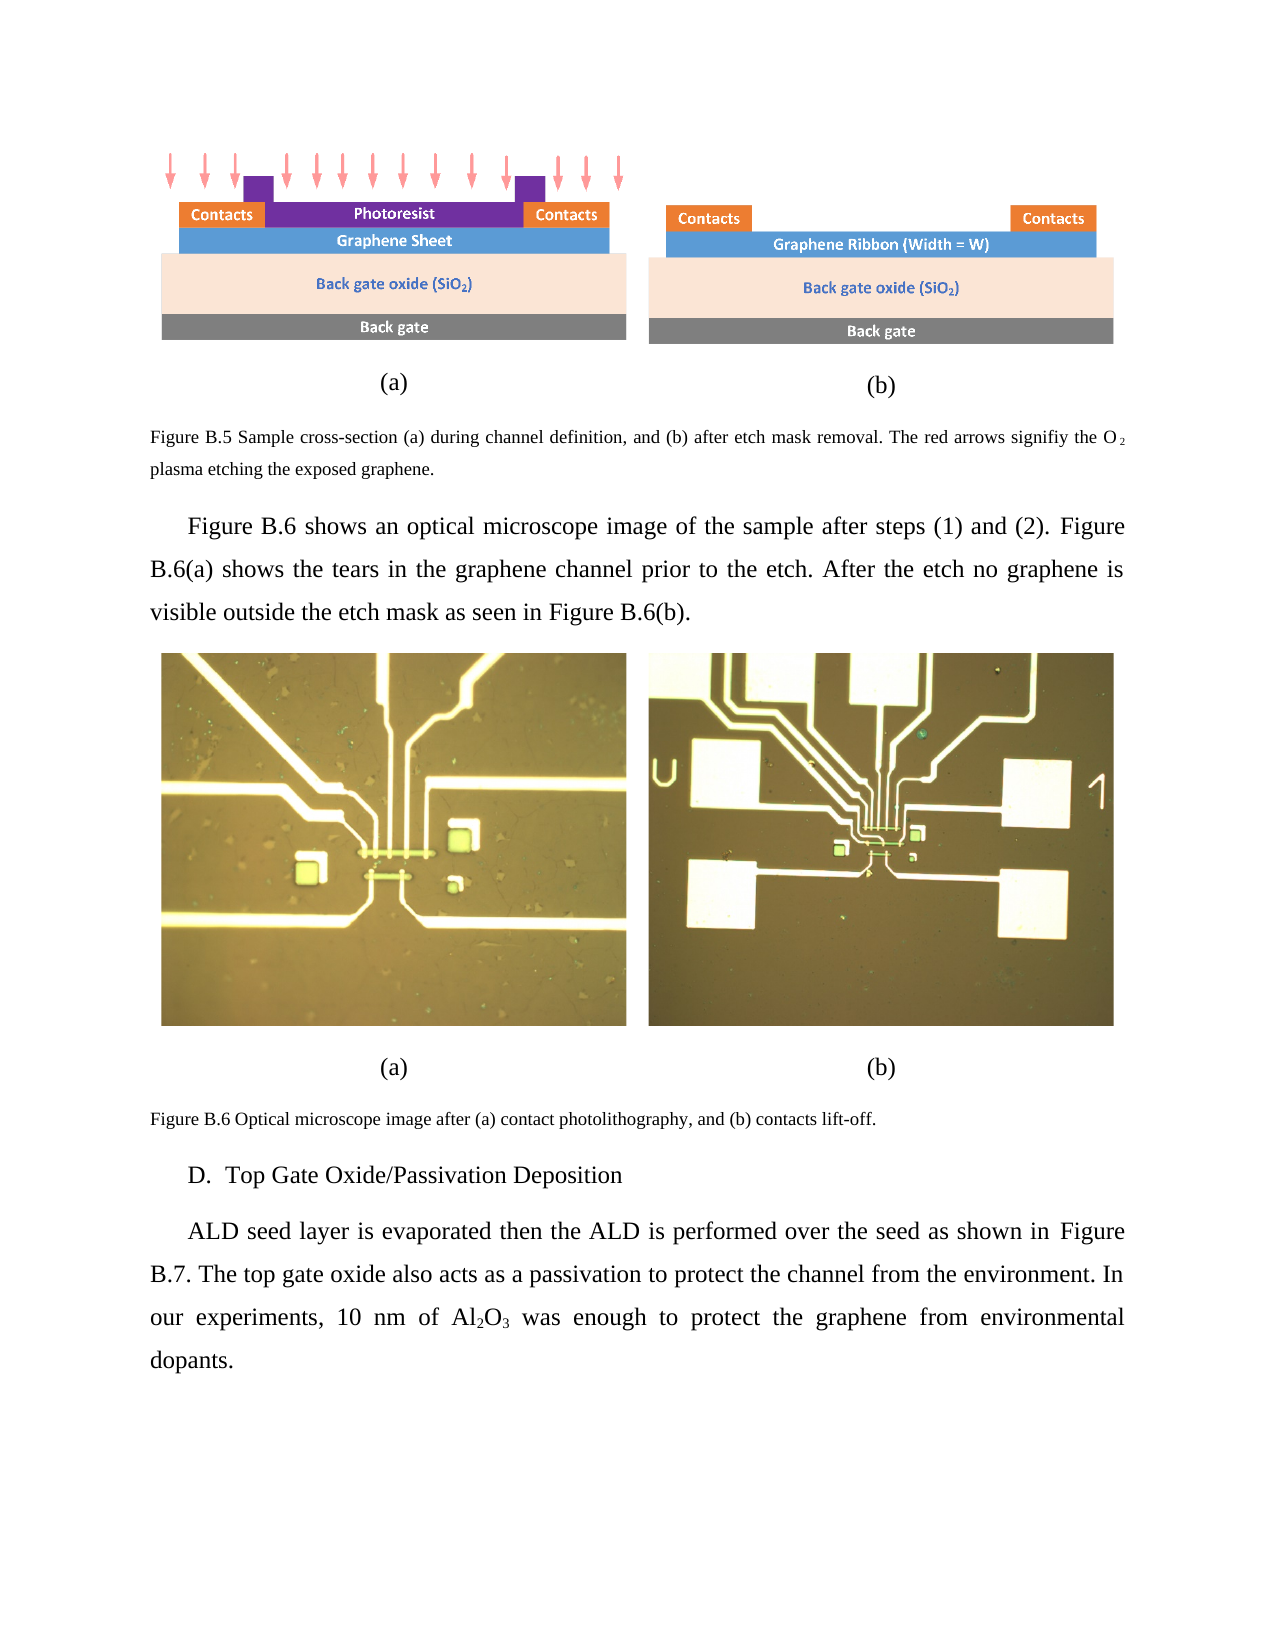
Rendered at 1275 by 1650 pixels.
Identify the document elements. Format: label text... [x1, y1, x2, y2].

list Top Gate Oxide/Passivation Deposition [165, 1161, 1125, 1189]
table_header (a) [150, 653, 637, 1107]
picture [161, 653, 627, 1026]
table_header (b) [638, 150, 1125, 426]
text Figure ‎B.6 shows an optical microscope image of the sample after steps (1) and (2). Figure ‎B.6(a) shows the tears in the graphene channel prior to the etch. After the etch no graphene is visible outside the etch mask as seen in Figure ‎B.6(b). [150, 511, 1125, 626]
table_header (a) [150, 150, 637, 426]
text ALD seed layer is evaporated then the ALD is performed over the seed as shown in Figure ‎B.7. The top gate oxide also acts as a passivation to protect the channel from the environment. In our experiments, 10 nm of Al2O3 was enough to protect the graphene from environmental dopants. [150, 1216, 1125, 1374]
table_header (b) [638, 653, 1125, 1107]
picture [648, 653, 1114, 1026]
picture [161, 153, 627, 340]
text Figure ‎B.6 Optical microscope image after (a) contact photolithography, and (b) contacts lift-off. [150, 1107, 1125, 1129]
text Figure ‎B.5 Sample cross-section (a) during channel definition, and (b) after etch mask removal. The red arrows signifiy the O2 plasma etching the exposed graphene. [150, 426, 1125, 480]
picture [648, 205, 1114, 344]
